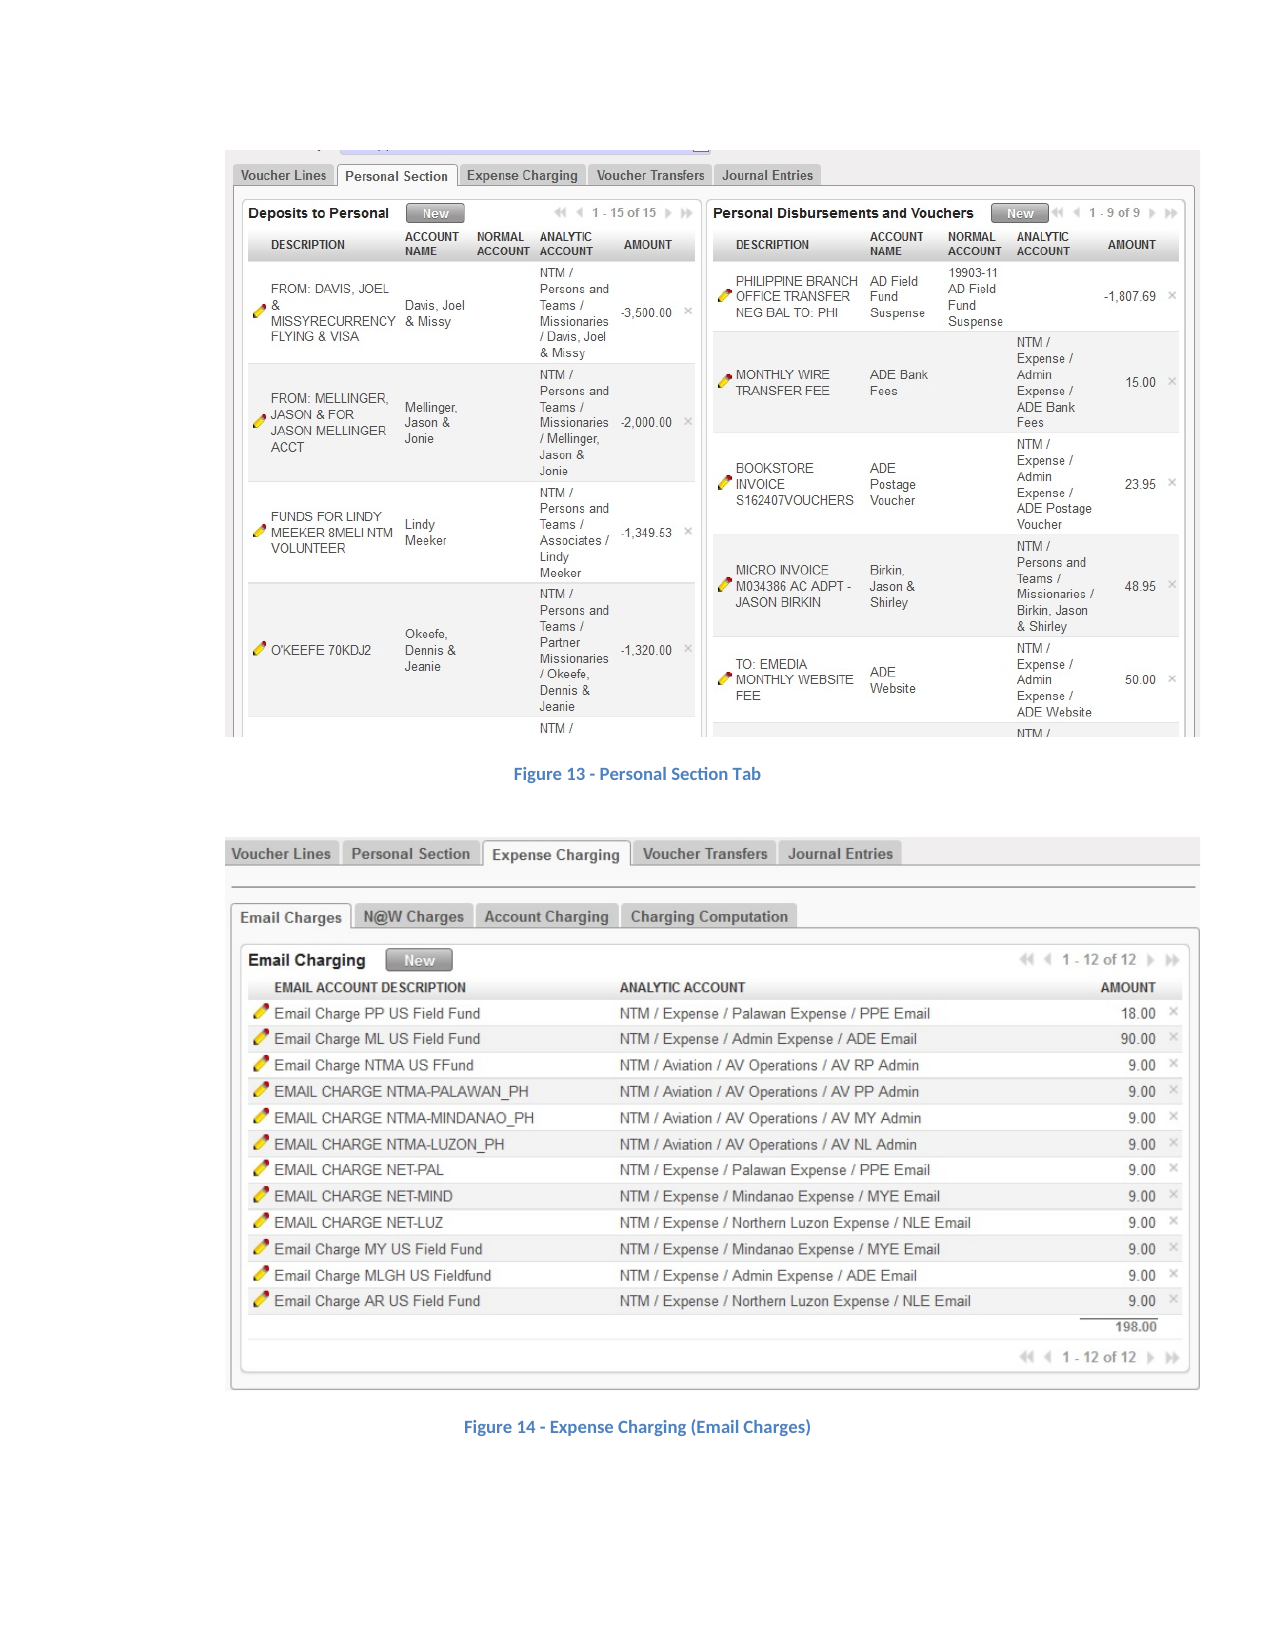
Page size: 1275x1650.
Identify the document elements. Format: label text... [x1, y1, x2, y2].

picture [225, 150, 1200, 737]
picture [225, 837, 1200, 1391]
